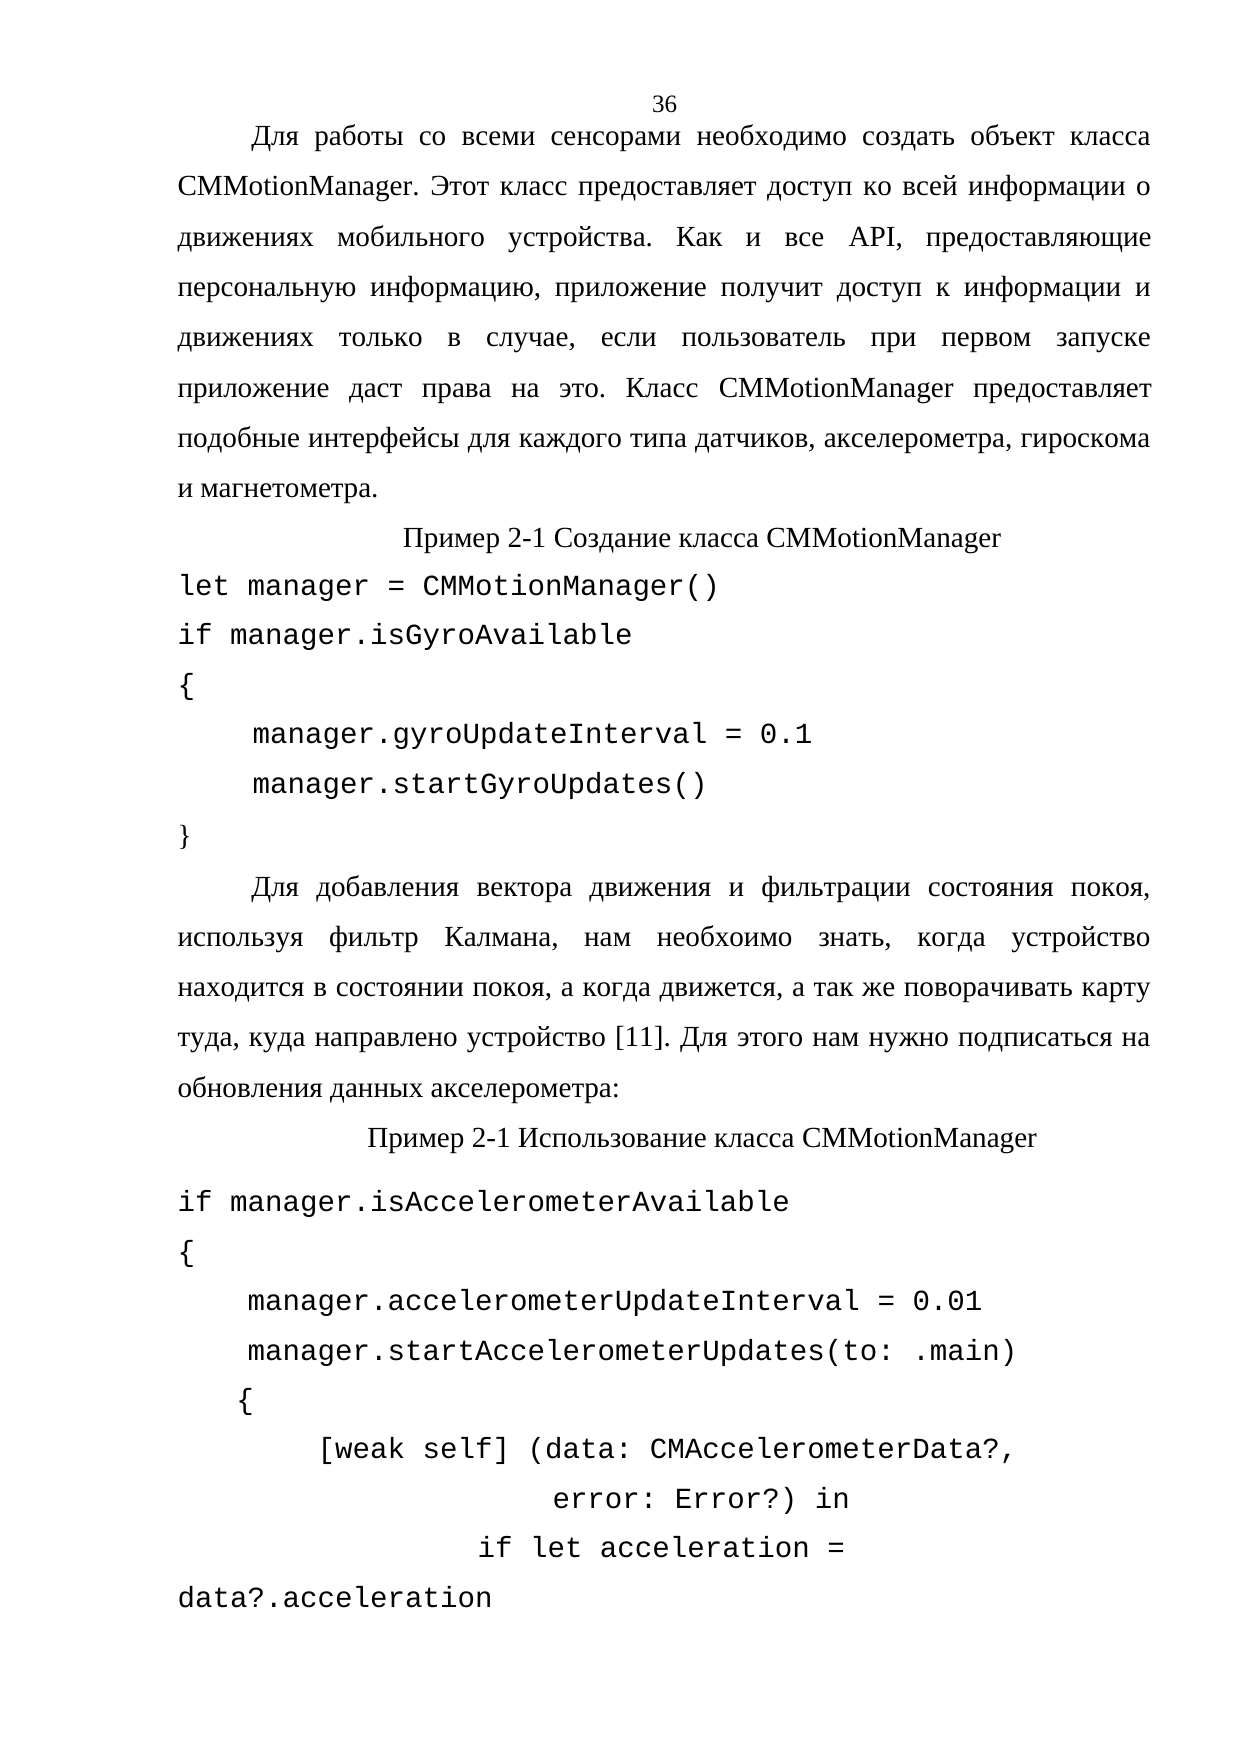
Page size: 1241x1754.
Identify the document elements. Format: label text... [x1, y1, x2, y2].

text } [177, 818, 1152, 852]
text { [177, 1237, 1152, 1270]
text manager.startAccelerometerUpdates(to: .main) [177, 1336, 1152, 1369]
text Пример 2-1 Использование класса CMMotionManager [177, 1120, 1152, 1154]
text Для добавления вектора движения и фильтрации состояния покоя, используя фильтр Калмана, нам необхоимо знать, когда устройство находится в состоянии покоя, а когда движется, а так же поворачивать карту туда, куда направлено устройство [11]. Для этого нам нужно подписаться на обновления данных акселерометра: [177, 869, 1152, 1103]
text manager.gyroUpdateInterval = 0.1 [177, 719, 1152, 752]
text if manager.isGyroAvailable [177, 620, 1152, 653]
text { [177, 1385, 1152, 1418]
text let manager = CMMotionManager() [177, 571, 1152, 604]
text [weak self] (data: CMAccelerometerData?, [177, 1435, 1152, 1468]
text manager.accelerometerUpdateInterval = 0.01 [177, 1286, 1152, 1319]
text Для работы со всеми сенсорами необходимо создать объект класса CMMotionManager. Этот класс предоставляет доступ ко всей информации о движениях мобильного устройства. Как и все API, предоставляющие персональную информацию, приложение получит доступ к информации и движениях только в случае, если пользователь при первом запуске приложение даст права на это. Класс CMMotionManager предоставляет подобные интерфейсы для каждого типа датчиков, акселерометра, гироскома и магнетометра. [177, 118, 1152, 504]
text manager.startGyroUpdates() [177, 769, 1152, 802]
text if manager.isAccelerometerAvailable [177, 1187, 1152, 1220]
text { [177, 670, 1152, 703]
text error: Error?) in [177, 1484, 1152, 1517]
text Пример 2-1 Создание класса CMMotionManager [177, 521, 1152, 554]
text if let acceleration = data?.acceleration [177, 1534, 1152, 1616]
